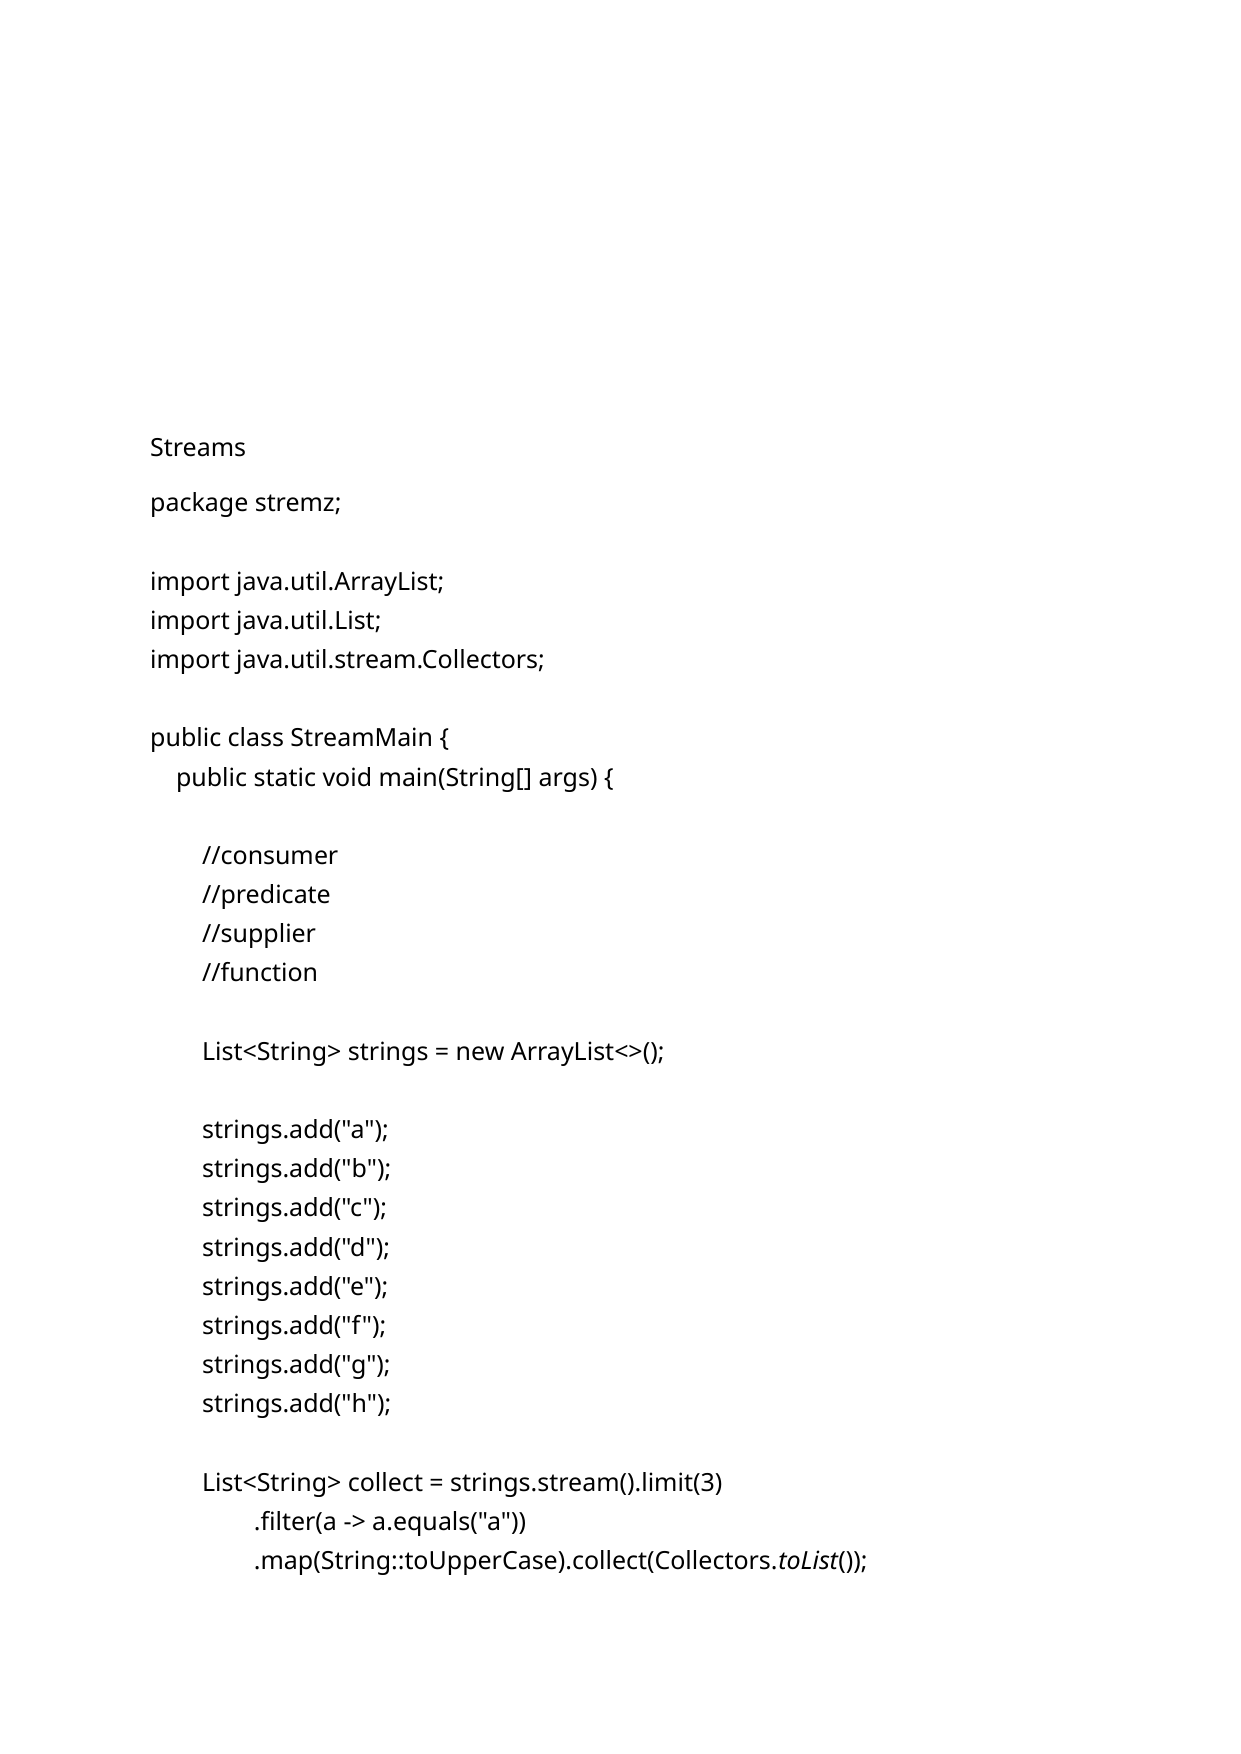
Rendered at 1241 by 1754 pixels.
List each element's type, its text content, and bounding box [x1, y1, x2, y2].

text Streams [150, 429, 1090, 463]
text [150, 485, 1090, 1577]
